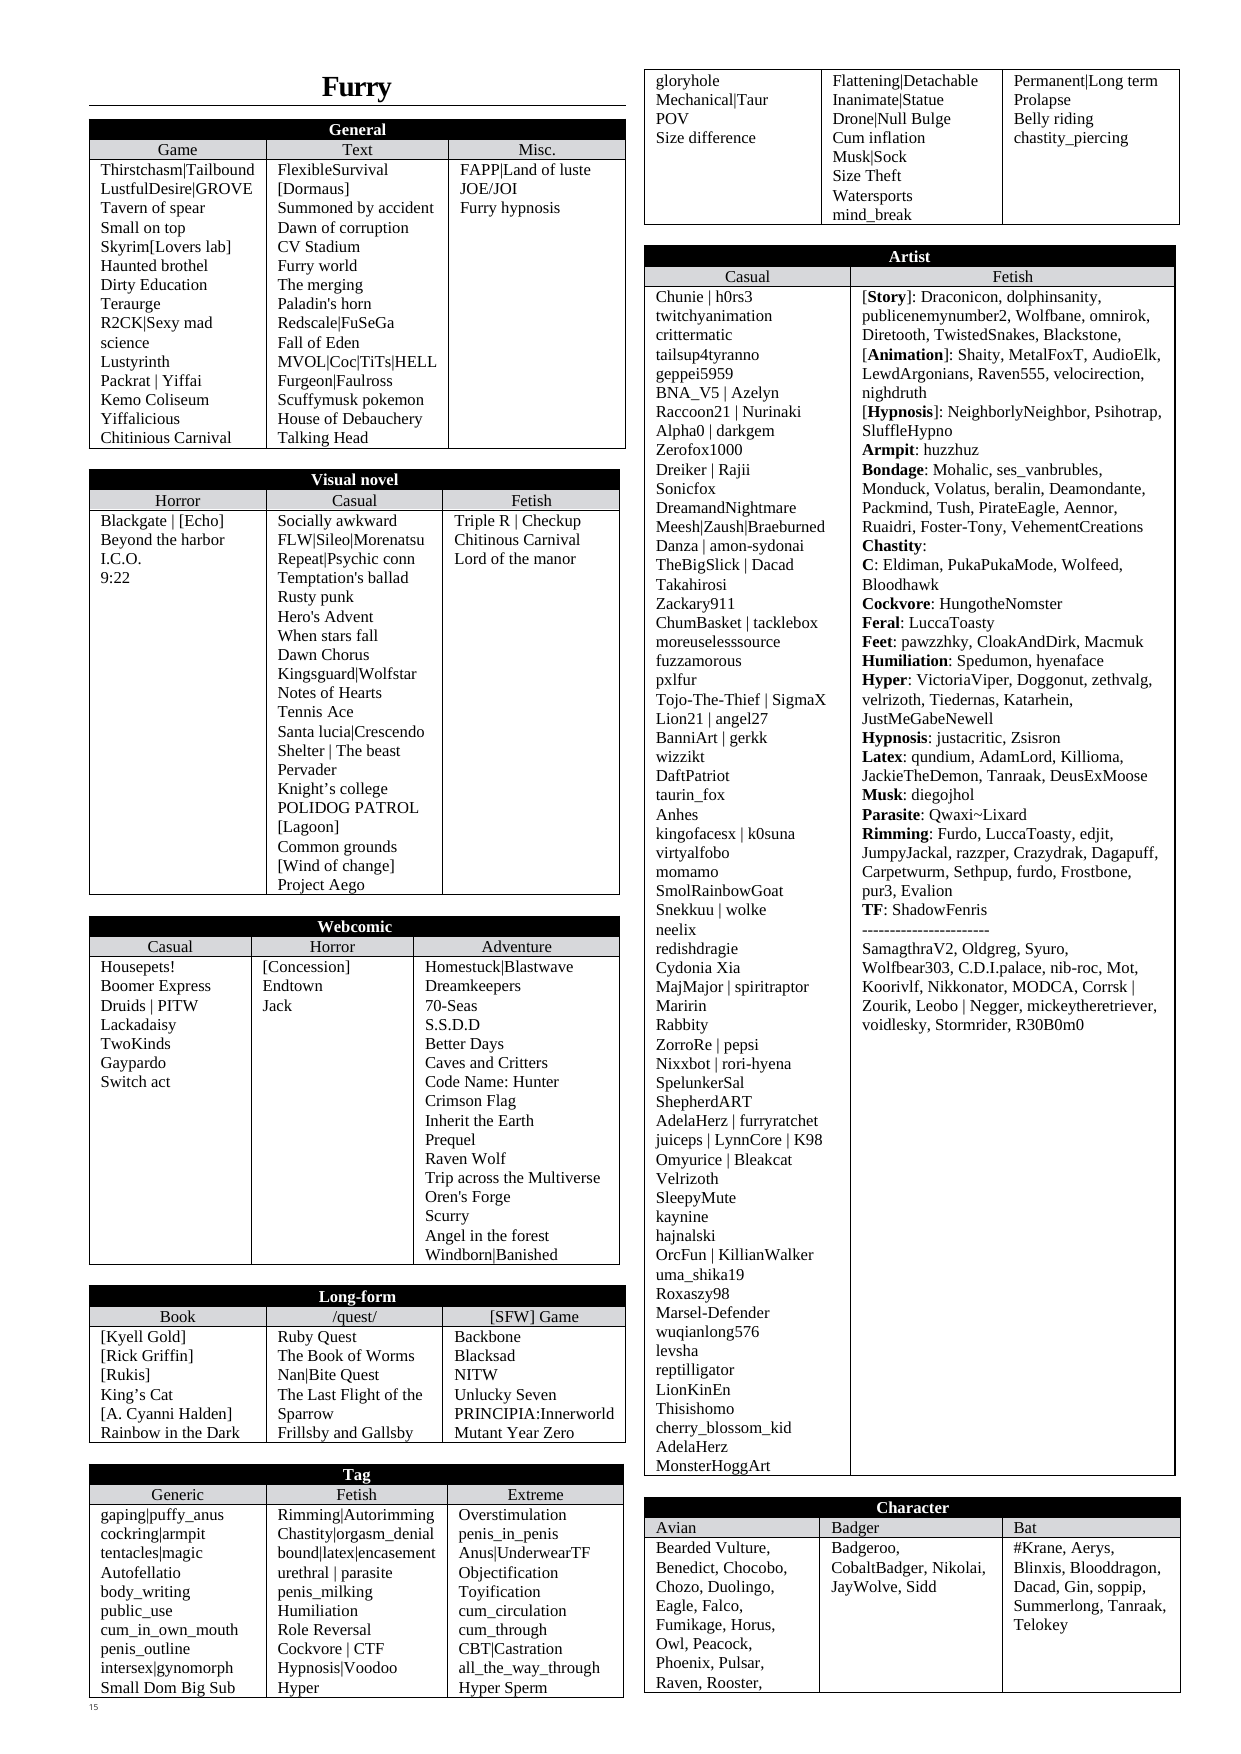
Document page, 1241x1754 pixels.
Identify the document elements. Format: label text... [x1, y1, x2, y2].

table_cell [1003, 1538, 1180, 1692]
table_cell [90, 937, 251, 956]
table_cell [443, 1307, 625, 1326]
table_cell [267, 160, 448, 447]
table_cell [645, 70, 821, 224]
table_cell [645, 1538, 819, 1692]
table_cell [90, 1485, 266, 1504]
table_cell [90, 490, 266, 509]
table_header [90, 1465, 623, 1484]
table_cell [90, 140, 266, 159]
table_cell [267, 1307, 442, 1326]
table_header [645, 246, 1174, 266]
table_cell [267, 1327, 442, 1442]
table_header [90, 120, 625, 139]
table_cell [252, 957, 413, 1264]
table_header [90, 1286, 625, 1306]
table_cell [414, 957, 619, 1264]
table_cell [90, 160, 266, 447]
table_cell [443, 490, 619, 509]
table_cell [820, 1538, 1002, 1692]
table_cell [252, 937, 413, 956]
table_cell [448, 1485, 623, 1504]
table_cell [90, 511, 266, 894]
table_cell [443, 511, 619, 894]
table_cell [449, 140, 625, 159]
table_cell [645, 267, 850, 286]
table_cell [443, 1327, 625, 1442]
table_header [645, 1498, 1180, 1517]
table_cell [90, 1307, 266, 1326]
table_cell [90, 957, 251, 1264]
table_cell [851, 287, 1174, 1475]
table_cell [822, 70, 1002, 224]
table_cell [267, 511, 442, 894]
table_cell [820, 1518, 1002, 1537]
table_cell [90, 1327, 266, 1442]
subtitle Furry [89, 69, 626, 105]
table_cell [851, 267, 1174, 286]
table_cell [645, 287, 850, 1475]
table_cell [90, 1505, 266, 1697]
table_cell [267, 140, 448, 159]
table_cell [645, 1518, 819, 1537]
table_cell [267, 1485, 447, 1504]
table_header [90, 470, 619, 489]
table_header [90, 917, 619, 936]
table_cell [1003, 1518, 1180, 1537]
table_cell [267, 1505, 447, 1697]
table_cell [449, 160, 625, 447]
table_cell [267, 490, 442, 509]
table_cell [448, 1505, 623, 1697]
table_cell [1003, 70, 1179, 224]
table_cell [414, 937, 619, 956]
